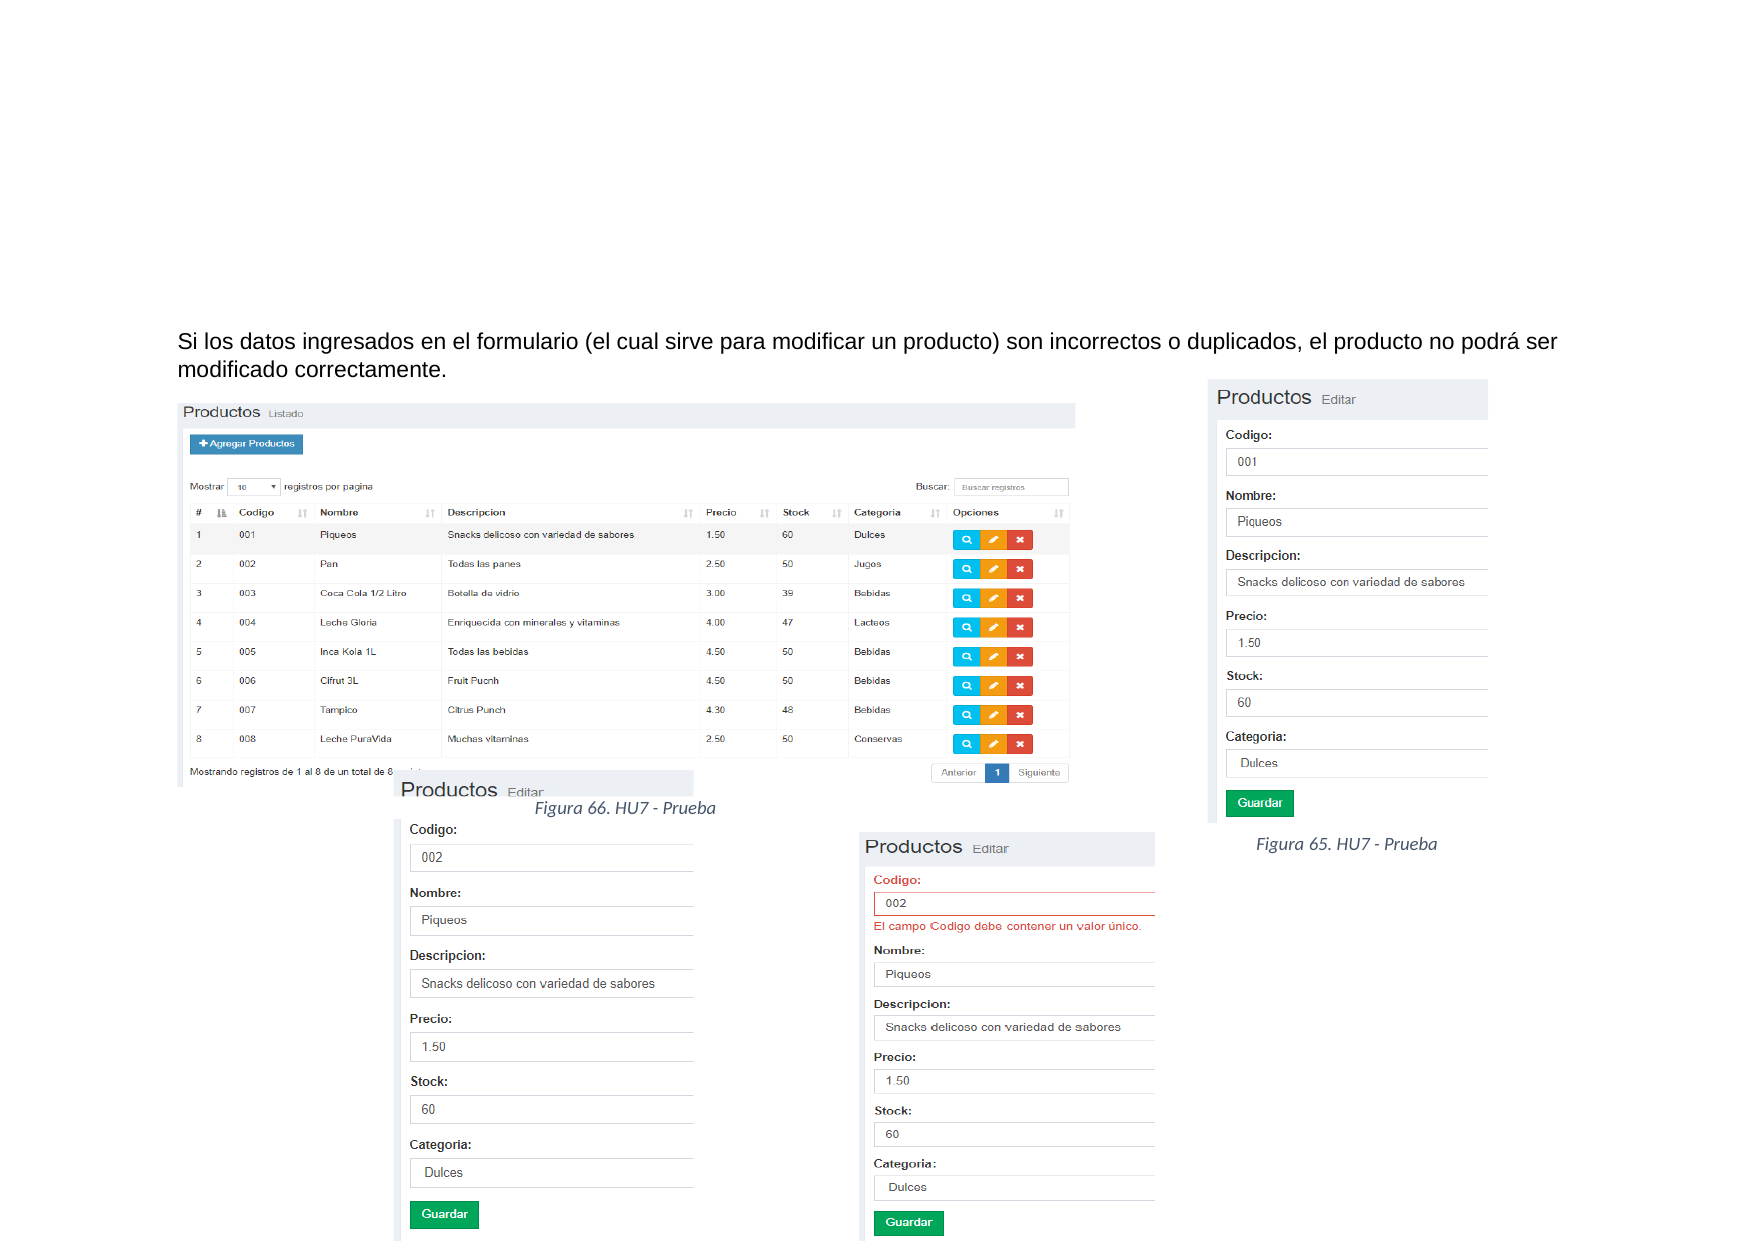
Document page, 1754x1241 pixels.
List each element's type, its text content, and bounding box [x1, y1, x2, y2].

picture [393, 819, 694, 1241]
text Si los datos ingresados en el formulario (el cual sirve para modificar un producto) son incorrectos o duplicados, el producto no podrá ser modificado correctamente. [177, 328, 1577, 383]
picture [177, 403, 1076, 796]
picture [1207, 379, 1489, 823]
picture [859, 832, 1155, 1241]
